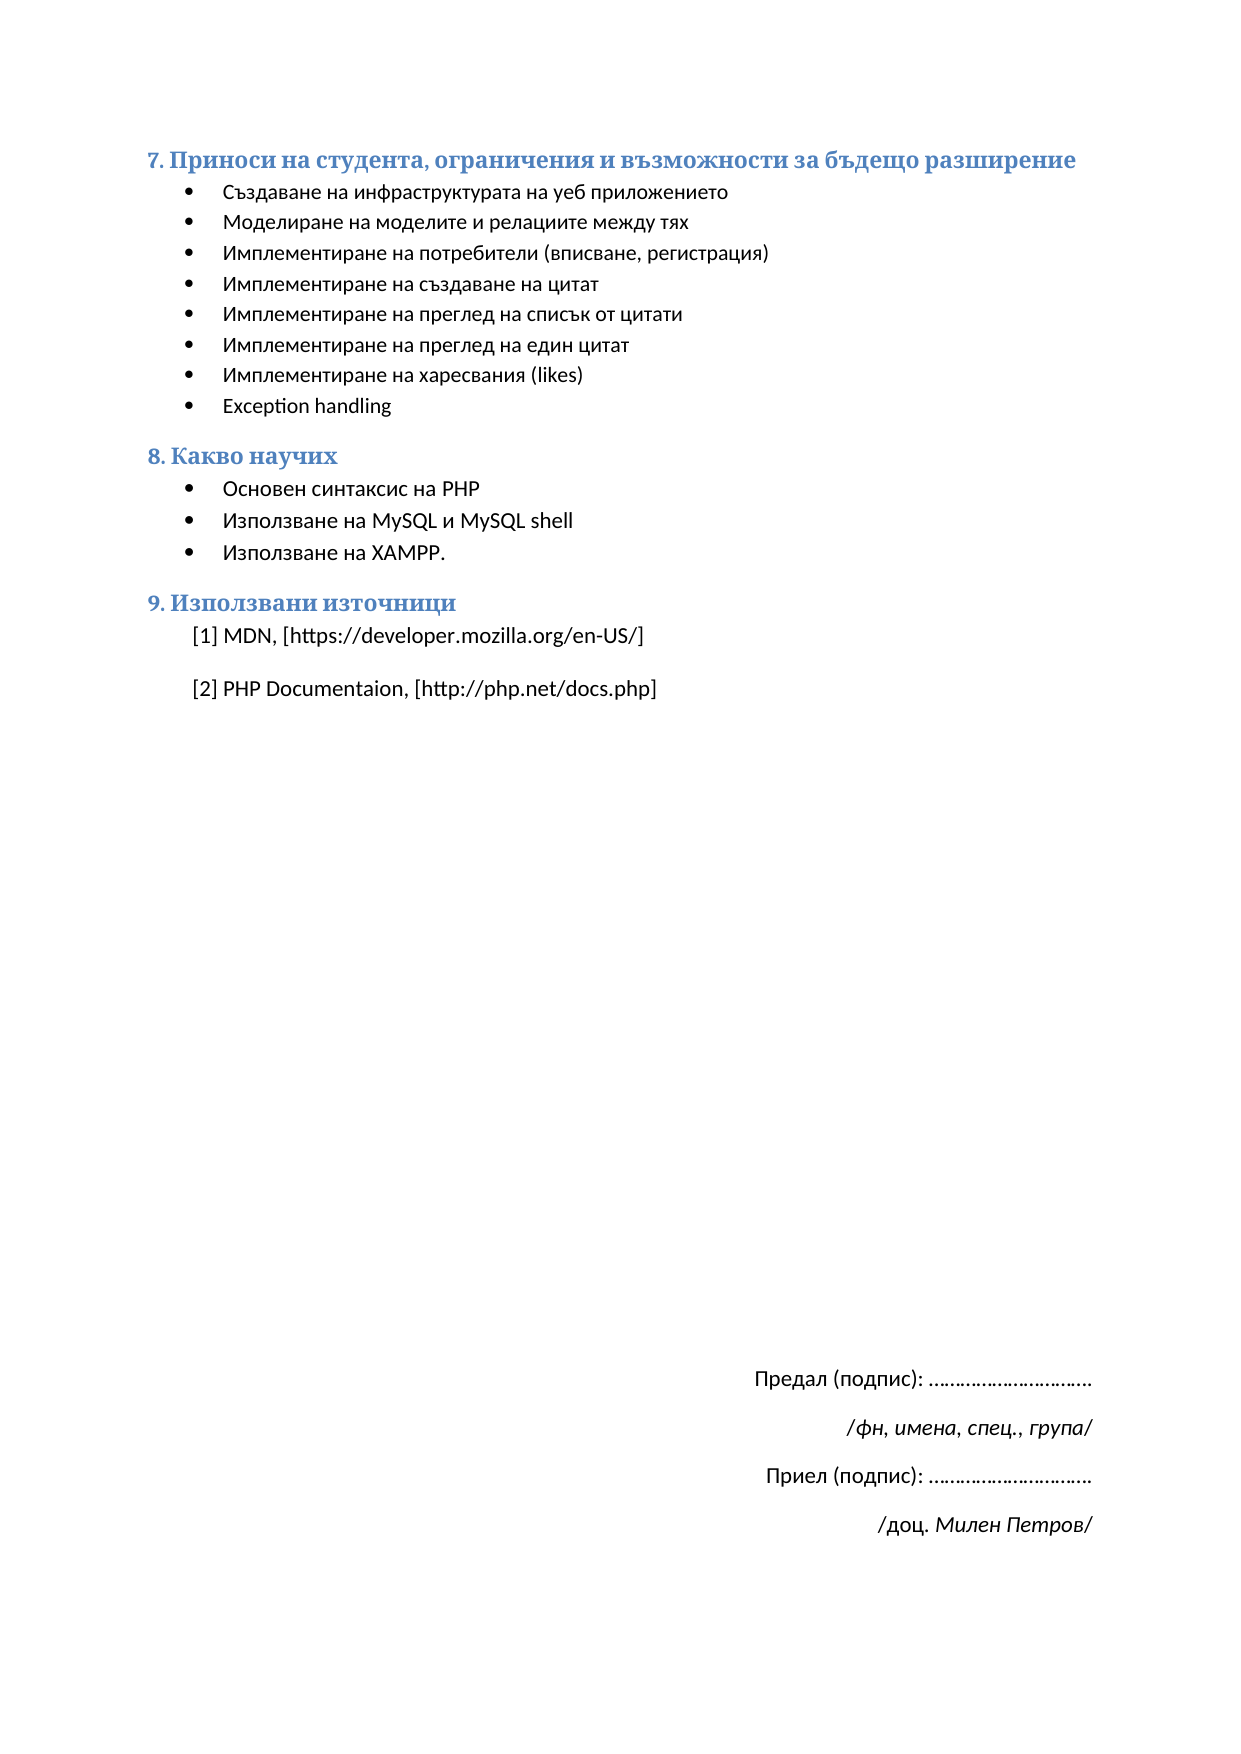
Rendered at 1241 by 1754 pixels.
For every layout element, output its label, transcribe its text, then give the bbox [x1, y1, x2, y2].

list Имплементиране на потребители (вписване, регистрация) [185, 239, 1093, 266]
subtitle 8. Какво научих [148, 444, 1093, 470]
text /доц. Милен Петров/ [148, 1510, 1093, 1538]
list Използване на MySQL и MySQL shell [185, 506, 1093, 534]
text /фн, имена, спец., група/ [148, 1413, 1093, 1441]
list Exception handling [185, 392, 1093, 419]
text Приел (подпис): …………………………. [148, 1461, 1093, 1489]
subtitle 7. Приноси на студента, ограничения и възможности за бъдещо разширение [148, 148, 1093, 174]
list Използване на XAMPP. [185, 538, 1093, 566]
list Имплементиране на харесвания (likes) [185, 362, 1093, 388]
list Моделиране на моделите и релациите между тях [185, 208, 1093, 235]
list Имплементиране на създаване на цитат [185, 270, 1093, 296]
list Създаване на инфраструктурата на уеб приложението [185, 178, 1093, 204]
text [2] PHP Documentaion, [http://php.net/docs.php] [192, 674, 1093, 702]
subtitle 9. Използвани източници [148, 591, 1093, 618]
list Имплементиране на преглед на списък от цитати [185, 300, 1093, 327]
text Предал (подпис): …………………………. [148, 1364, 1093, 1392]
text [1] MDN, [https://developer.mozilla.org/en-US/] [192, 621, 1093, 649]
list Имплементиране на преглед на един цитат [185, 331, 1093, 358]
list Основен синтаксис на PHP [185, 474, 1093, 502]
